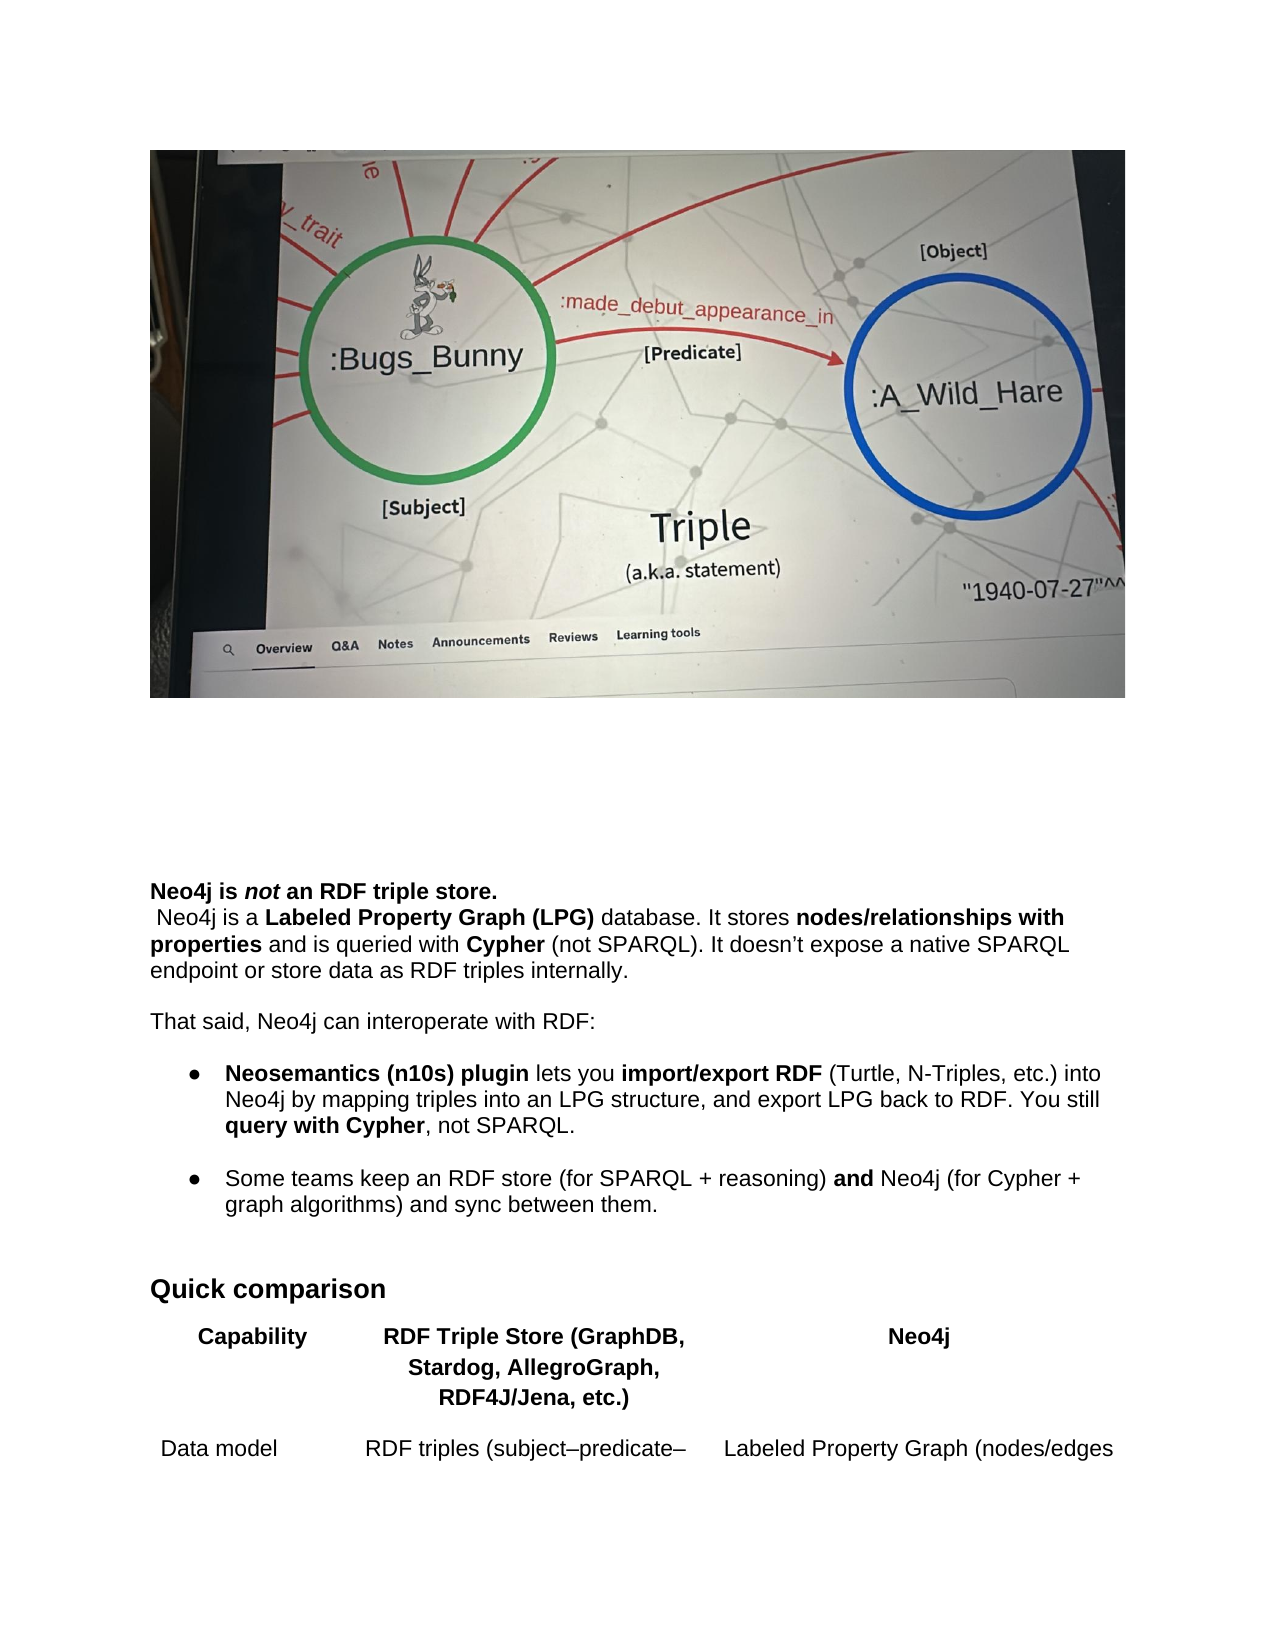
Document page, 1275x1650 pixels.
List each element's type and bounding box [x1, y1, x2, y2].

picture [150, 150, 1125, 698]
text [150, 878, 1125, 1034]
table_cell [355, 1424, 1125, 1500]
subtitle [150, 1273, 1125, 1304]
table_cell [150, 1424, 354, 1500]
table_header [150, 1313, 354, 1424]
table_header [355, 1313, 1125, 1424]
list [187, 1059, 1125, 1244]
